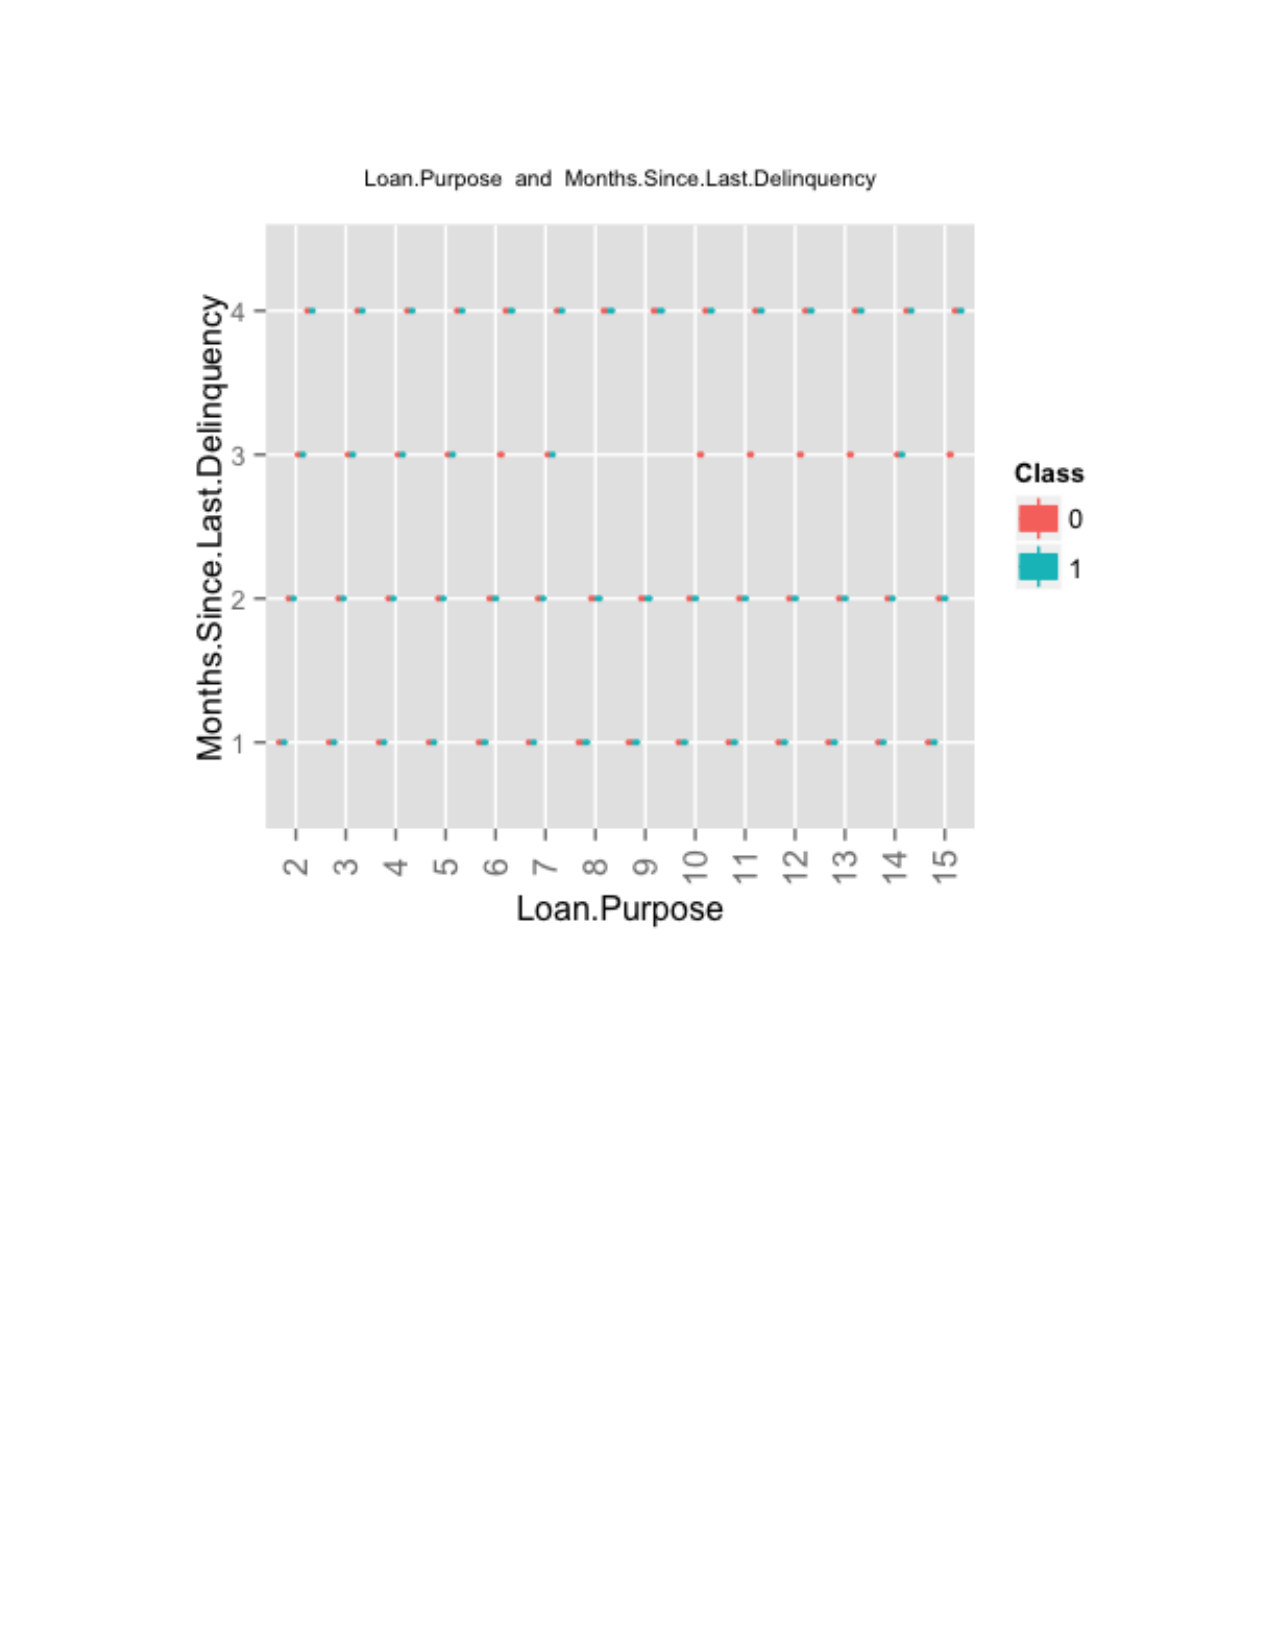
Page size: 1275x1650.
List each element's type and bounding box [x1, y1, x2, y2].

picture [168, 150, 1169, 950]
